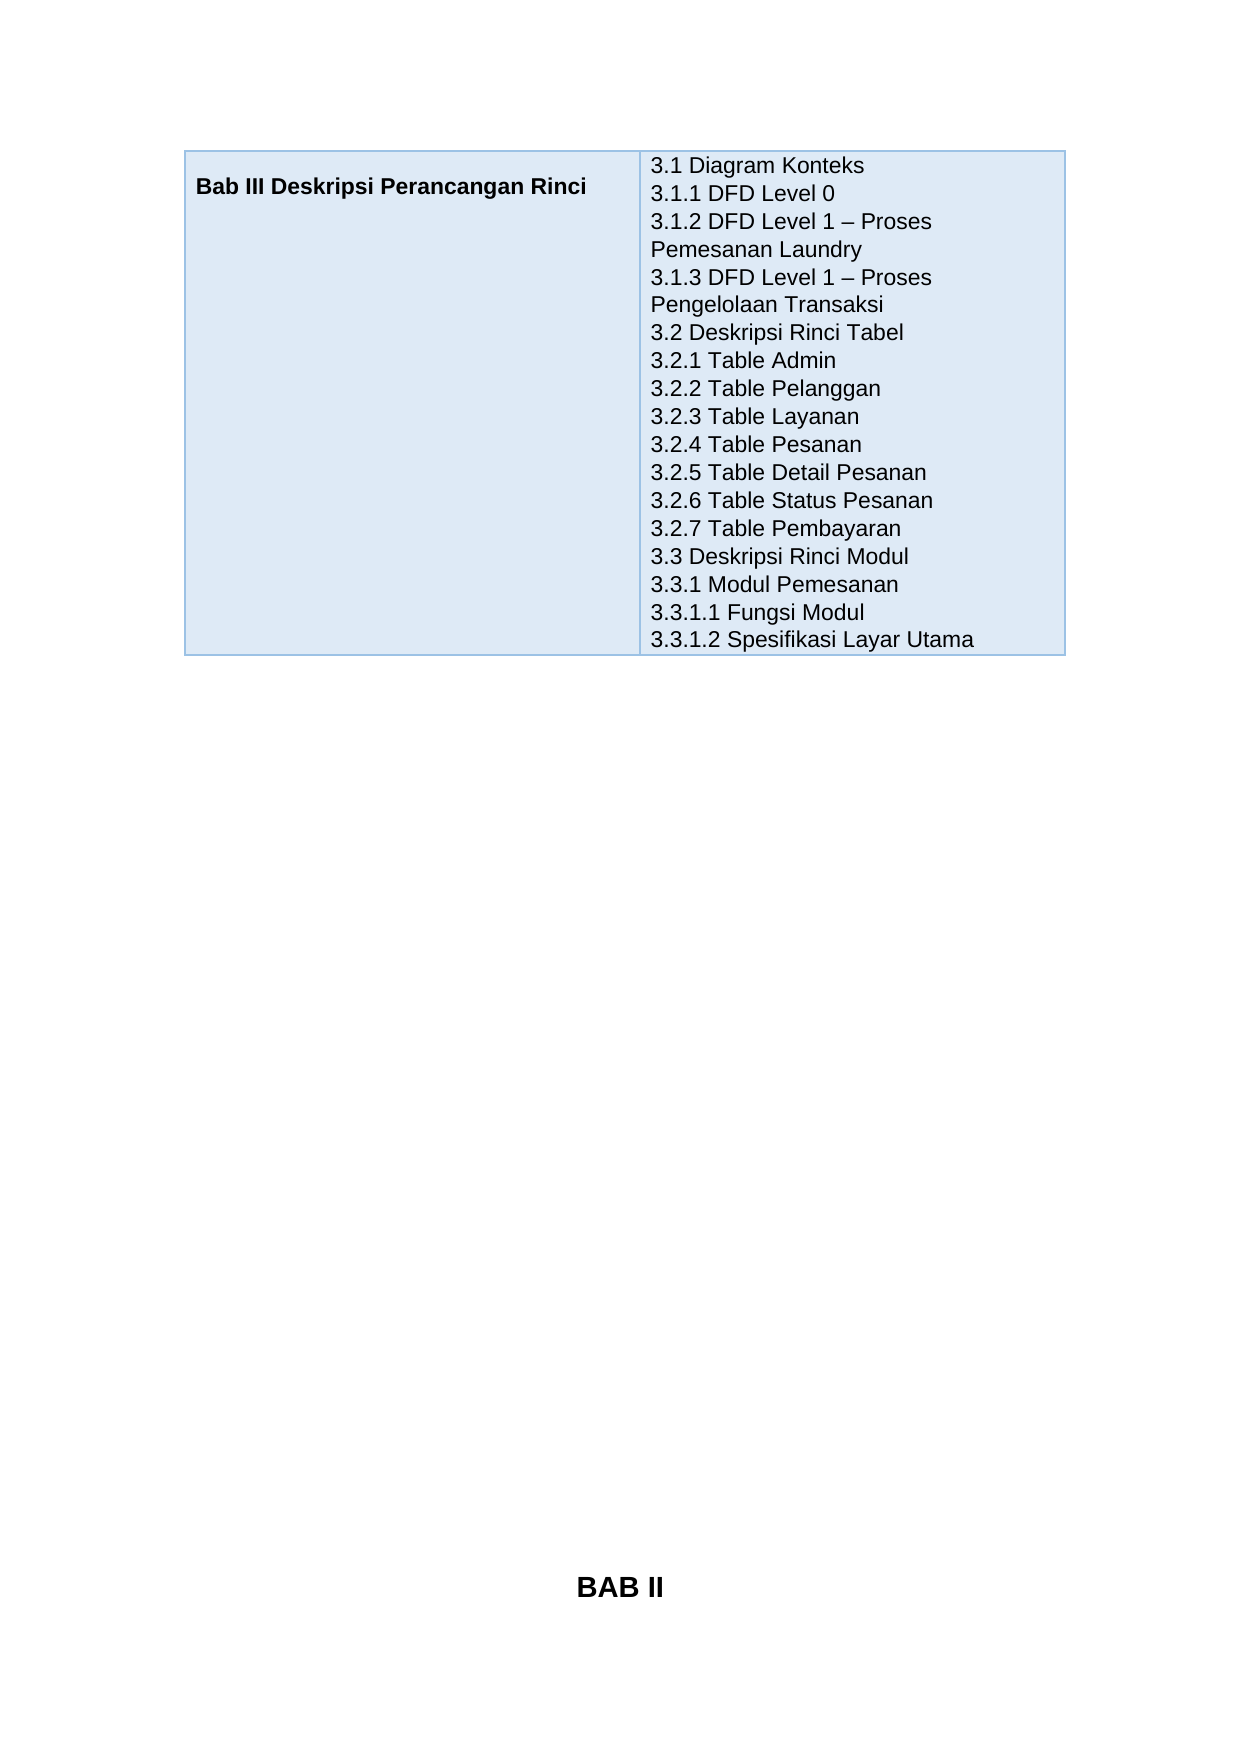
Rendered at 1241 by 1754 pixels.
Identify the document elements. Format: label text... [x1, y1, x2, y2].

text BAB II [150, 1570, 1090, 1603]
table_cell 3.1 Diagram Konteks 3.1.1 DFD Level 0 3.1.2 DFD Level 1 – Proses Pemesanan Laundry 3.1.3 DFD Level 1 – Proses Pengelolaan Transaksi 3.2 Deskripsi Rinci Tabel 3.2.1 Table Admin 3.2.2 Table Pelanggan 3.2.3 Table Layanan 3.2.4 Table Pesanan 3.2.5 Table Detail Pesanan 3.2.6 Table Status Pesanan 3.2.7 Table Pembayaran 3.3 Deskripsi Rinci Modul 3.3.1 Modul Pemesanan 3.3.1.1 Fungsi Modul 3.3.1.2 Spesifikasi Layar Utama [641, 152, 1064, 654]
table_cell Bab III Deskripsi Perancangan Rinci [186, 152, 639, 654]
